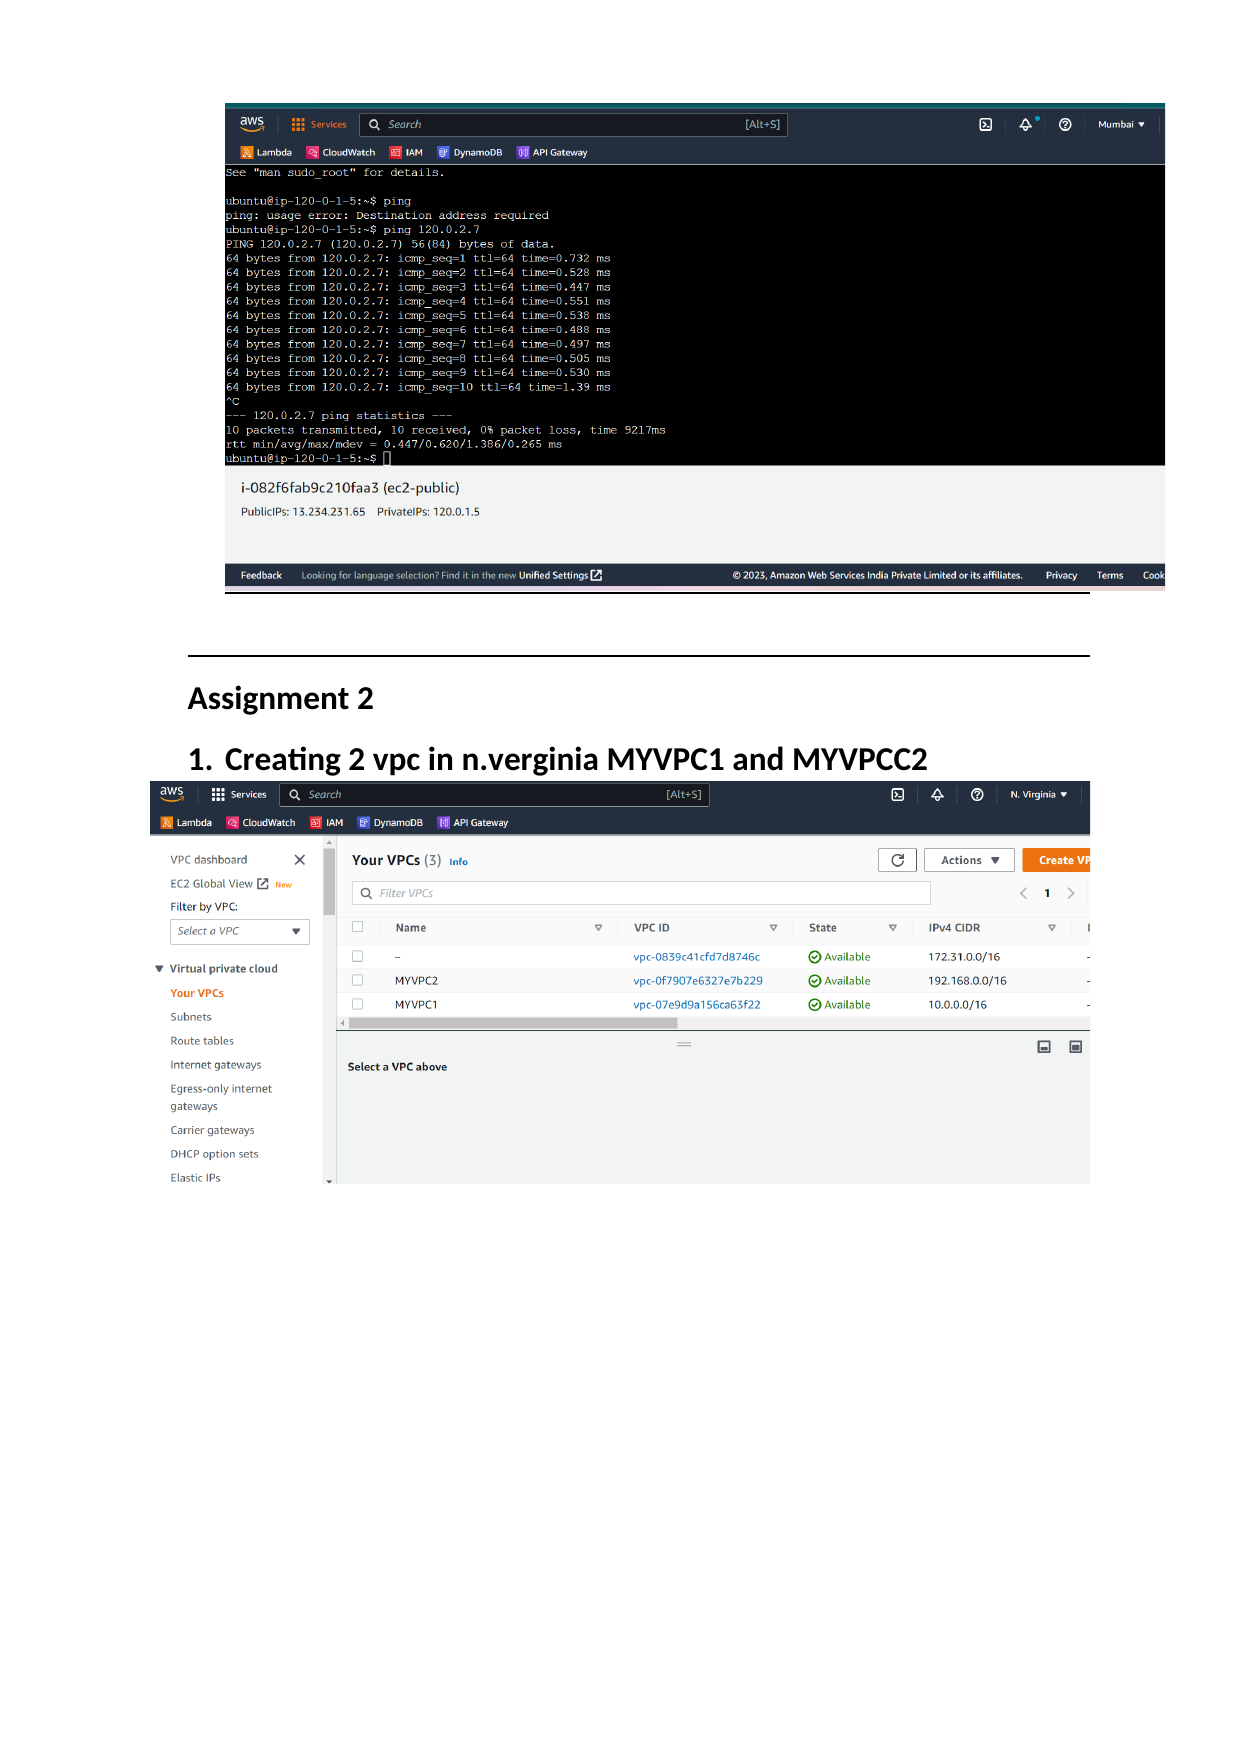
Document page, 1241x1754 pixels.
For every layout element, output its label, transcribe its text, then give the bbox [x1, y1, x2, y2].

picture [225, 103, 1166, 591]
picture [150, 781, 1091, 1184]
text Assignment 2 [187, 677, 1090, 718]
list Creating 2 vpc in n.verginia MYVPC1 and MYVPCC2 [187, 738, 1090, 778]
